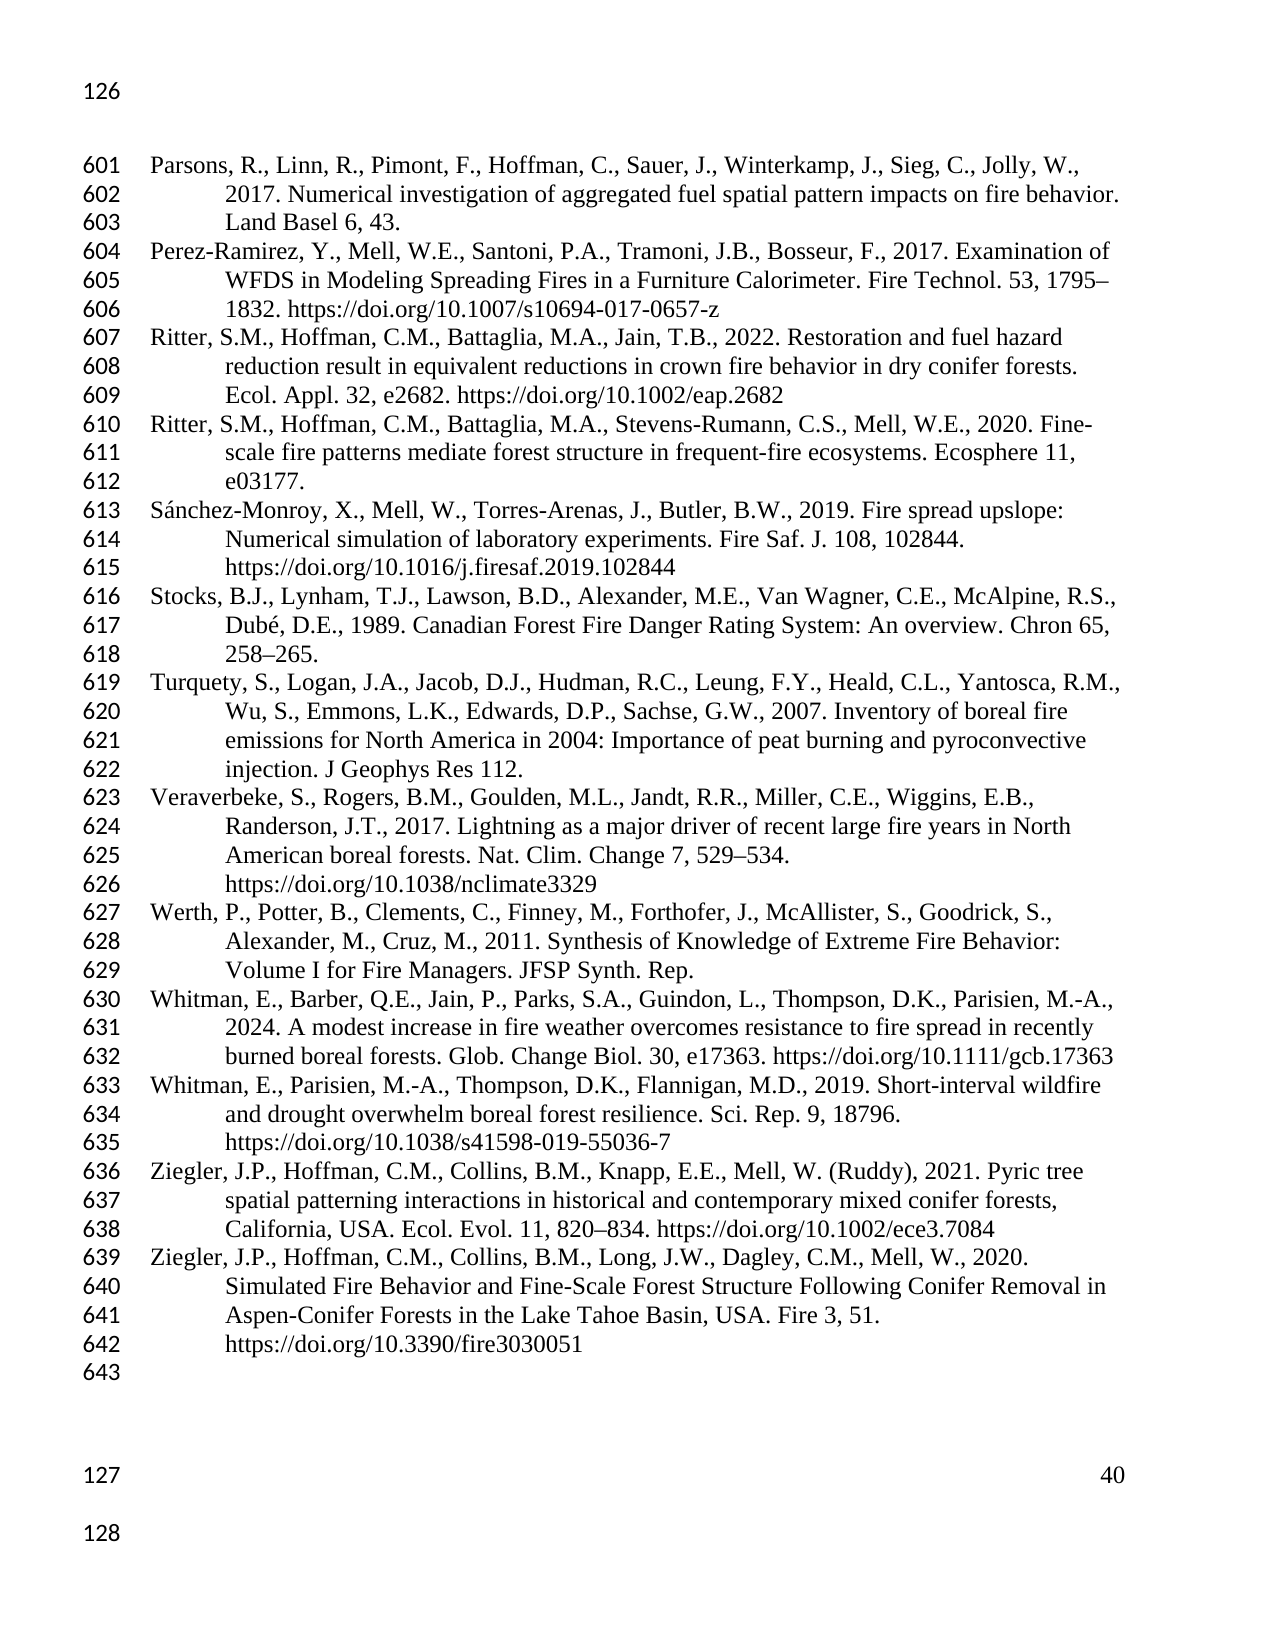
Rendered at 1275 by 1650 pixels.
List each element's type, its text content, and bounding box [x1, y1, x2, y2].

text Ziegler, J.P., Hoffman, C.M., Collins, B.M., Long, J.W., Dagley, C.M., Mell, W., 2020. Simulated Fire Behavior and Fine-Scale Forest Structure Following Conifer Removal in Aspen-Conifer Forests in the Lake Tahoe Basin, USA. Fire 3, 51. https://doi.org/10.3390/fire3030051 [150, 1242, 1125, 1357]
text Stocks, B.J., Lynham, T.J., Lawson, B.D., Alexander, M.E., Van Wagner, C.E., McAlpine, R.S., Dubé, D.E., 1989. Canadian Forest Fire Danger Rating System: An overview. Chron 65, 258–265. [150, 581, 1125, 667]
text Turquety, S., Logan, J.A., Jacob, D.J., Hudman, R.C., Leung, F.Y., Heald, C.L., Yantosca, R.M., Wu, S., Emmons, L.K., Edwards, D.P., Sachse, G.W., 2007. Inventory of boreal fire emissions for North America in 2004: Importance of peat burning and pyroconvective injection. J Geophys Res 112. [150, 667, 1125, 782]
text Ritter, S.M., Hoffman, C.M., Battaglia, M.A., Jain, T.B., 2022. Restoration and fuel hazard reduction result in equivalent reductions in crown fire behavior in dry conifer forests. Ecol. Appl. 32, e2682. https://doi.org/10.1002/eap.2682 [150, 322, 1125, 409]
text Perez-Ramirez, Y., Mell, W.E., Santoni, P.A., Tramoni, J.B., Bosseur, F., 2017. Examination of WFDS in Modeling Spreading Fires in a Furniture Calorimeter. Fire Technol. 53, 1795–1832. https://doi.org/10.1007/s10694-017-0657-z [150, 236, 1125, 322]
text Whitman, E., Parisien, M.-A., Thompson, D.K., Flannigan, M.D., 2019. Short-interval wildfire and drought overwhelm boreal forest resilience. Sci. Rep. 9, 18796. https://doi.org/10.1038/s41598-019-55036-7 [150, 1070, 1125, 1156]
text Ziegler, J.P., Hoffman, C.M., Collins, B.M., Knapp, E.E., Mell, W. (Ruddy), 2021. Pyric tree spatial patterning interactions in historical and contemporary mixed conifer forests, California, USA. Ecol. Evol. 11, 820–834. https://doi.org/10.1002/ece3.7084 [150, 1156, 1125, 1242]
text Whitman, E., Barber, Q.E., Jain, P., Parks, S.A., Guindon, L., Thompson, D.K., Parisien, M.-A., 2024. A modest increase in fire weather overcomes resistance to fire spread in recently burned boreal forests. Glob. Change Biol. 30, e17363. https://doi.org/10.1111/gcb.17363 [150, 984, 1125, 1070]
text Ritter, S.M., Hoffman, C.M., Battaglia, M.A., Stevens-Rumann, C.S., Mell, W.E., 2020. Fine-scale fire patterns mediate forest structure in frequent-fire ecosystems. Ecosphere 11, e03177. [150, 409, 1125, 495]
text Werth, P., Potter, B., Clements, C., Finney, M., Forthofer, J., McAllister, S., Goodrick, S., Alexander, M., Cruz, M., 2011. Synthesis of Knowledge of Extreme Fire Behavior: Volume I for Fire Managers. JFSP Synth. Rep. [150, 897, 1125, 984]
text Veraverbeke, S., Rogers, B.M., Goulden, M.L., Jandt, R.R., Miller, C.E., Wiggins, E.B., Randerson, J.T., 2017. Lightning as a major driver of recent large fire years in North American boreal forests. Nat. Clim. Change 7, 529–534. https://doi.org/10.1038/nclimate3329 [150, 782, 1125, 897]
text Parsons, R., Linn, R., Pimont, F., Hoffman, C., Sauer, J., Winterkamp, J., Sieg, C., Jolly, W., 2017. Numerical investigation of aggregated fuel spatial pattern impacts on fire behavior. Land Basel 6, 43. [150, 150, 1125, 236]
text Sánchez-Monroy, X., Mell, W., Torres-Arenas, J., Butler, B.W., 2019. Fire spread upslope: Numerical simulation of laboratory experiments. Fire Saf. J. 108, 102844. https://doi.org/10.1016/j.firesaf.2019.102844 [150, 495, 1125, 581]
